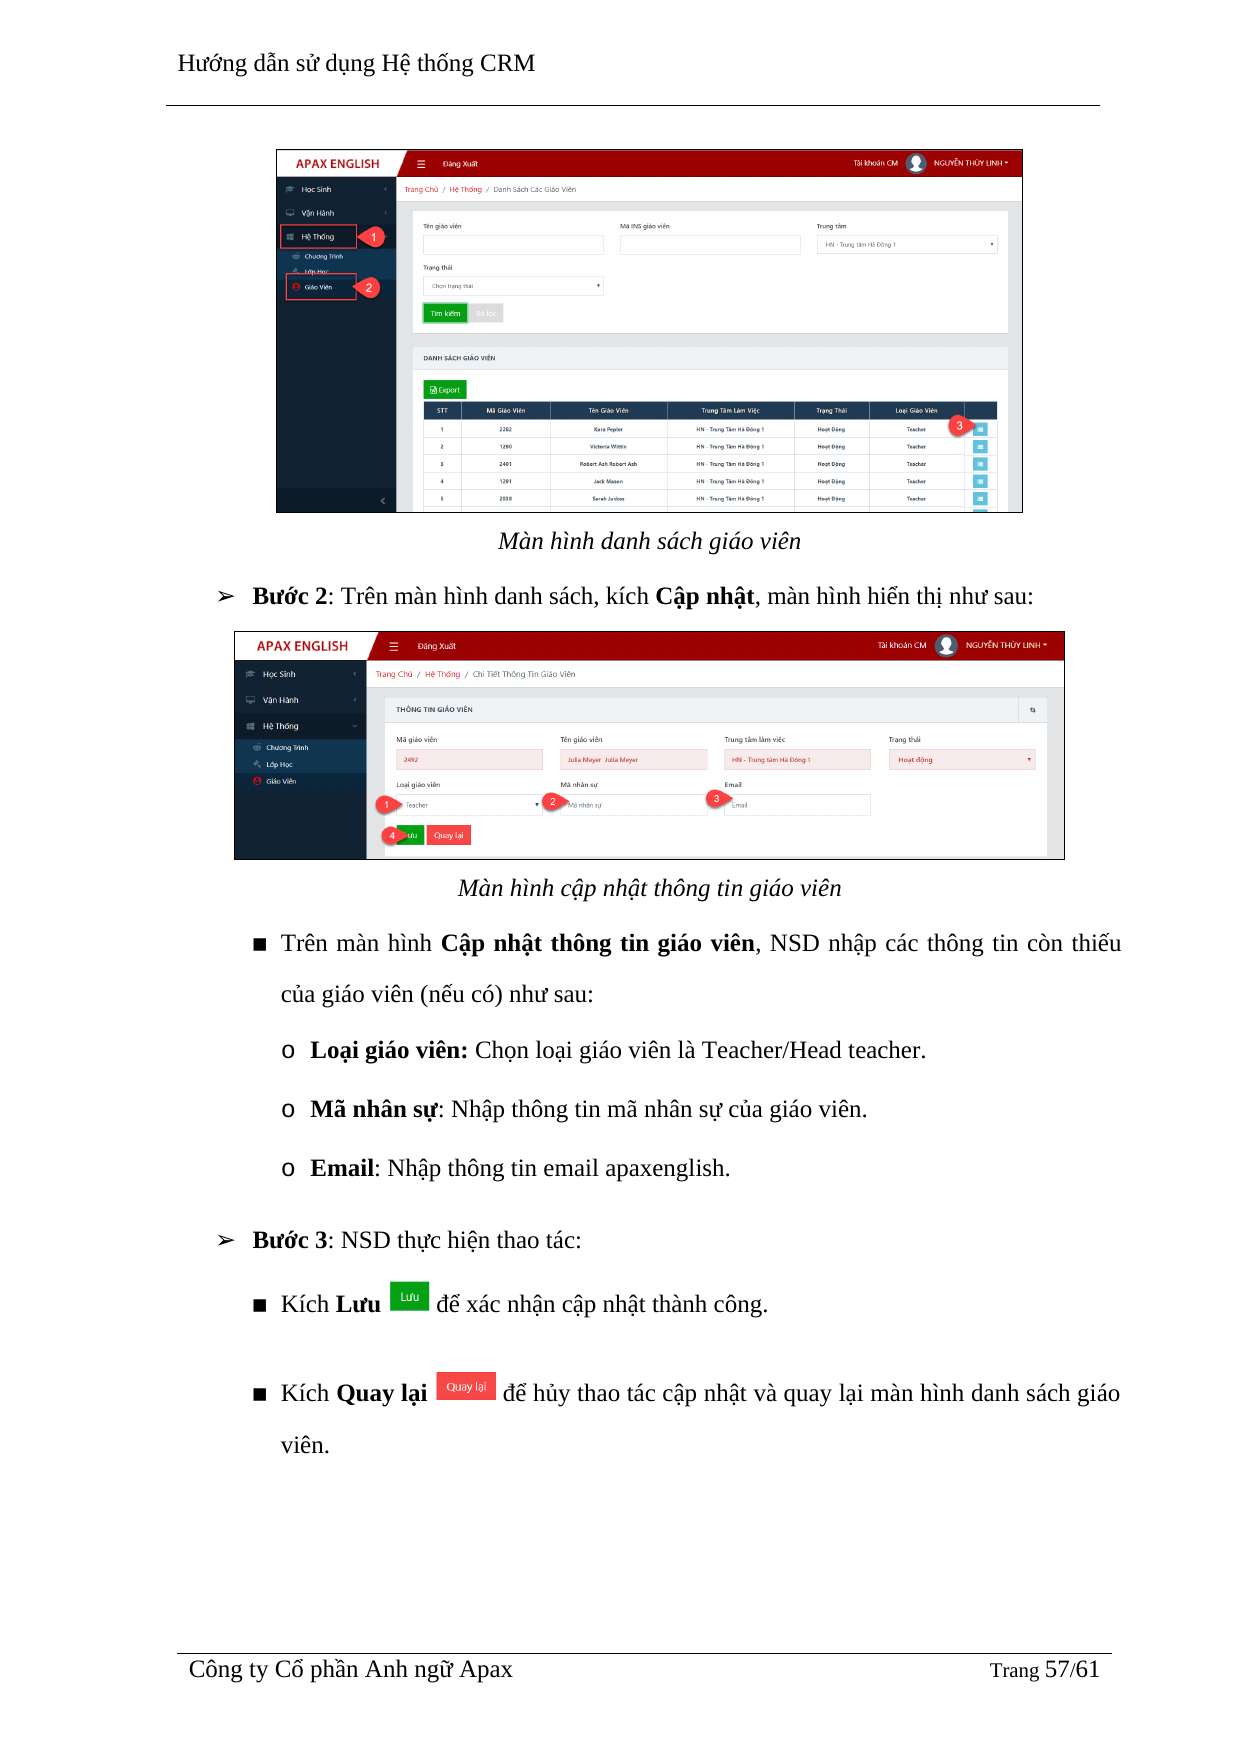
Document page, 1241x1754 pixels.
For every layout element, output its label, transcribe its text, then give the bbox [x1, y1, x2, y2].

list Bước 3: NSD thực hiện thao tác: [215, 1211, 1122, 1263]
list Kích Lưu để xác nhận cập nhật thành công. [251, 1275, 1122, 1326]
list Mã nhân sự: Nhập thông tin mã nhân sự của giáo viên. [281, 1094, 1122, 1125]
picture [235, 632, 1064, 859]
text Màn hình cập nhật thông tin giáo viên [177, 873, 1122, 901]
picture [434, 1369, 497, 1402]
list Loại giáo viên: Chọn loại giáo viên là Teacher/Head teacher. [281, 1035, 1122, 1066]
list Email: Nhập thông tin email apaxenglish. [281, 1153, 1122, 1183]
list Kích Quay lại để hủy thao tác cập nhật và quay lại màn hình danh sách giáo viên. [251, 1364, 1122, 1459]
picture [387, 1278, 430, 1313]
picture [277, 150, 1022, 512]
list Trên màn hình Cập nhật thông tin giáo viên, NSD nhập các thông tin còn thiếu của giáo viên (nếu có) như sau: [251, 914, 1122, 1008]
text Màn hình danh sách giáo viên [177, 526, 1122, 554]
list Bước 2: Trên màn hình danh sách, kích Cập nhật, màn hình hiển thị như sau: [215, 567, 1122, 618]
